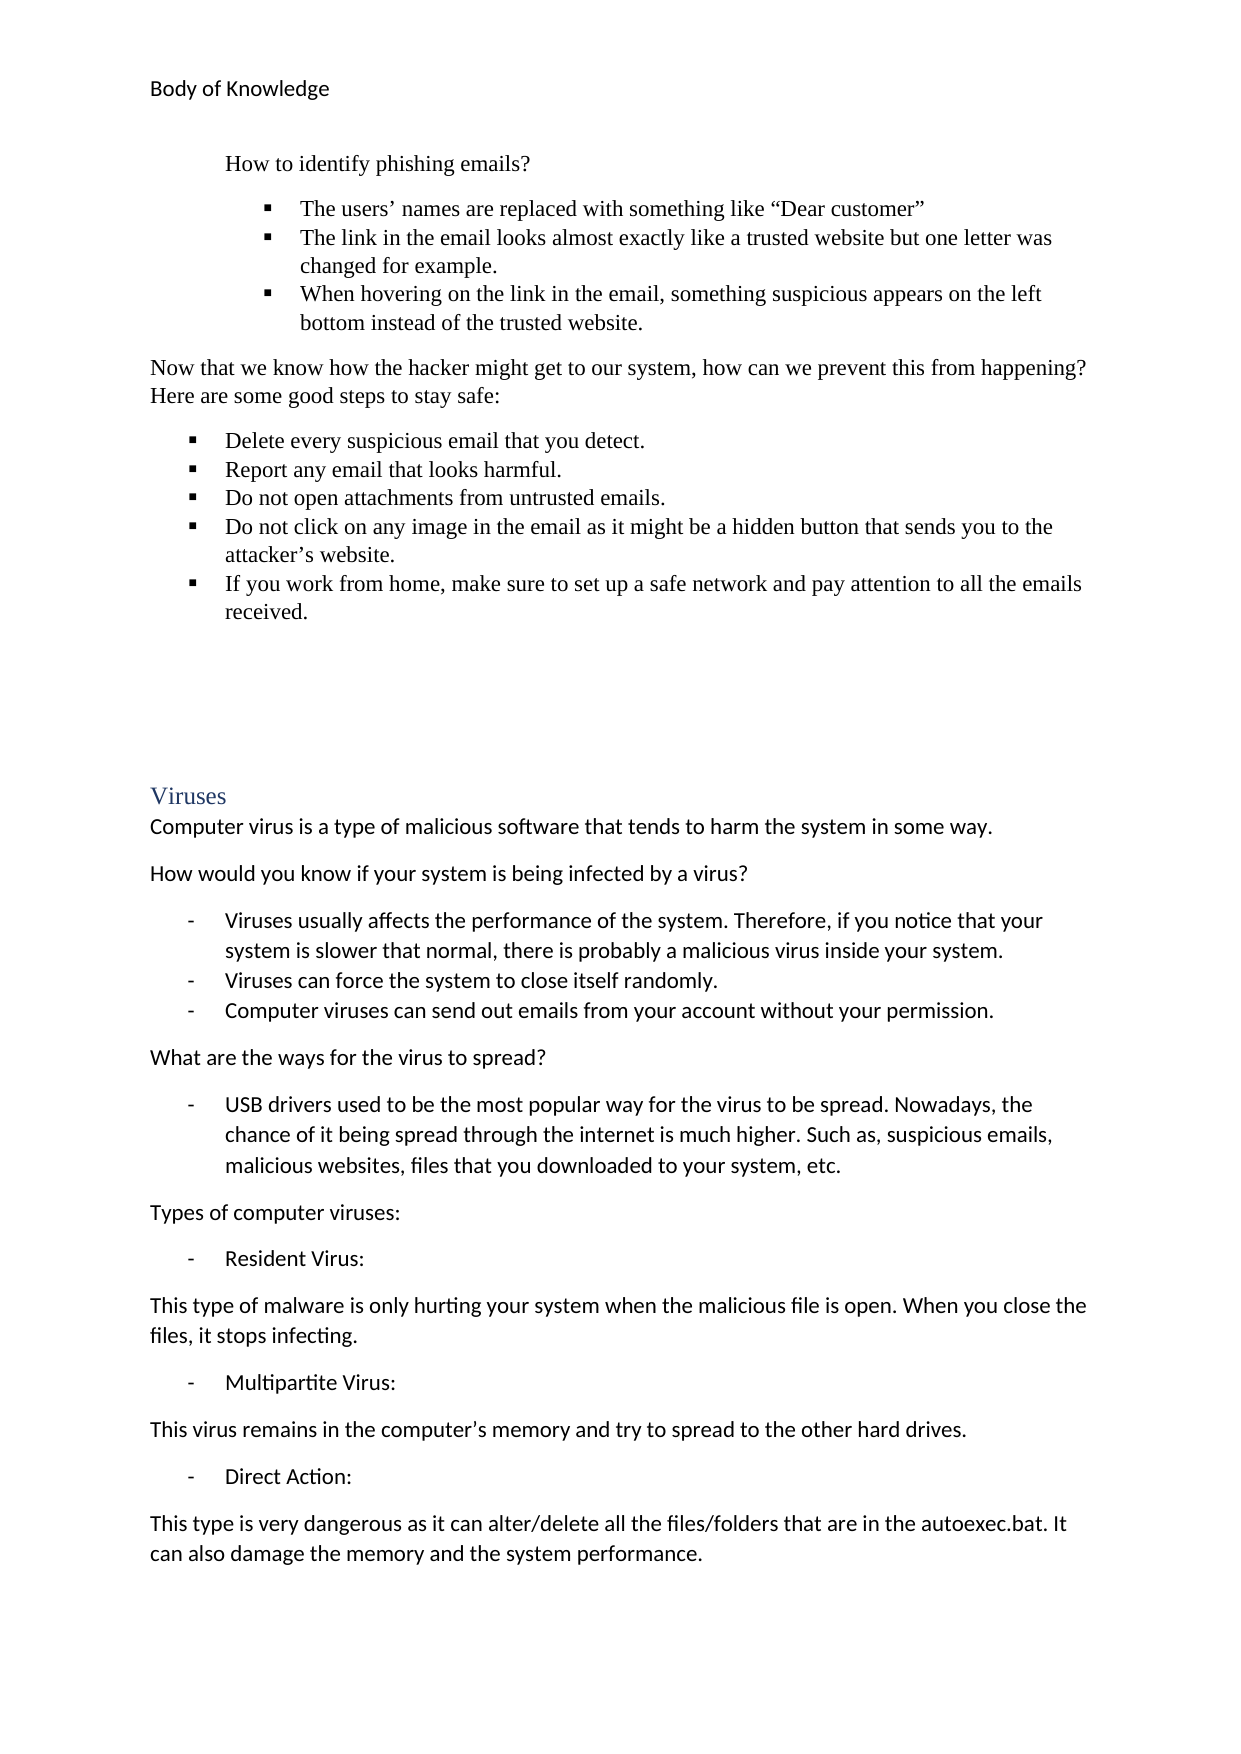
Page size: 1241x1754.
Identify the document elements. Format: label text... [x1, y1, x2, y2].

subtitle Viruses [150, 781, 1090, 810]
list Delete every suspicious email that you detect. [187, 427, 1090, 454]
text How to identify phishing emails? [225, 150, 1090, 176]
list Report any email that looks harmful. [187, 456, 1090, 482]
text Types of computer viruses: [150, 1198, 1090, 1226]
list Multipartite Virus: [187, 1368, 1090, 1396]
text How would you know if your system is being infected by a virus? [150, 859, 1090, 887]
text What are the ways for the virus to spread? [150, 1043, 1090, 1071]
list If you work from home, make sure to set up a safe network and pay attention to all the emails received. [187, 570, 1090, 624]
text This virus remains in the computer’s memory and try to spread to the other hard drives. [150, 1415, 1090, 1443]
list The users’ names are replaced with something like “Dear customer” [262, 195, 1090, 221]
list The link in the email looks almost exactly like a trusted website but one letter was changed for example. [262, 223, 1090, 278]
text This type is very dangerous as it can alter/delete all the files/folders that are in the autoexec.bat. It can also damage the memory and the system performance. [150, 1509, 1090, 1567]
list When hovering on the link in the email, something suspicious appears on the left bottom instead of the trusted website. [262, 280, 1090, 335]
list Direct Action: [187, 1462, 1090, 1490]
list USB drivers used to be the most popular way for the virus to be spread. Nowadays, the chance of it being spread through the internet is much higher. Such as, suspicious emails, malicious websites, files that you downloaded to your system, etc. [187, 1090, 1090, 1179]
text This type of malware is only hurting your system when the malicious file is open. When you close the files, it stops infecting. [150, 1291, 1090, 1349]
list Viruses usually affects the performance of the system. Therefore, if you notice that your system is slower that normal, there is probably a malicious virus inside your system. [187, 906, 1090, 964]
list Do not open attachments from untrusted emails. [187, 484, 1090, 511]
text Computer virus is a type of malicious software that tends to harm the system in some way. [150, 812, 1090, 840]
list Viruses can force the system to close itself randomly. [187, 966, 1090, 994]
list Resident Virus: [187, 1244, 1090, 1272]
list Computer viruses can send out emails from your account without your permission. [187, 997, 1090, 1024]
list Do not click on any image in the email as it might be a hidden button that sends you to the attacker’s website. [187, 513, 1090, 568]
text Now that we know how the hacker might get to our system, how can we prevent this from happening? Here are some good steps to stay safe: [150, 354, 1090, 409]
